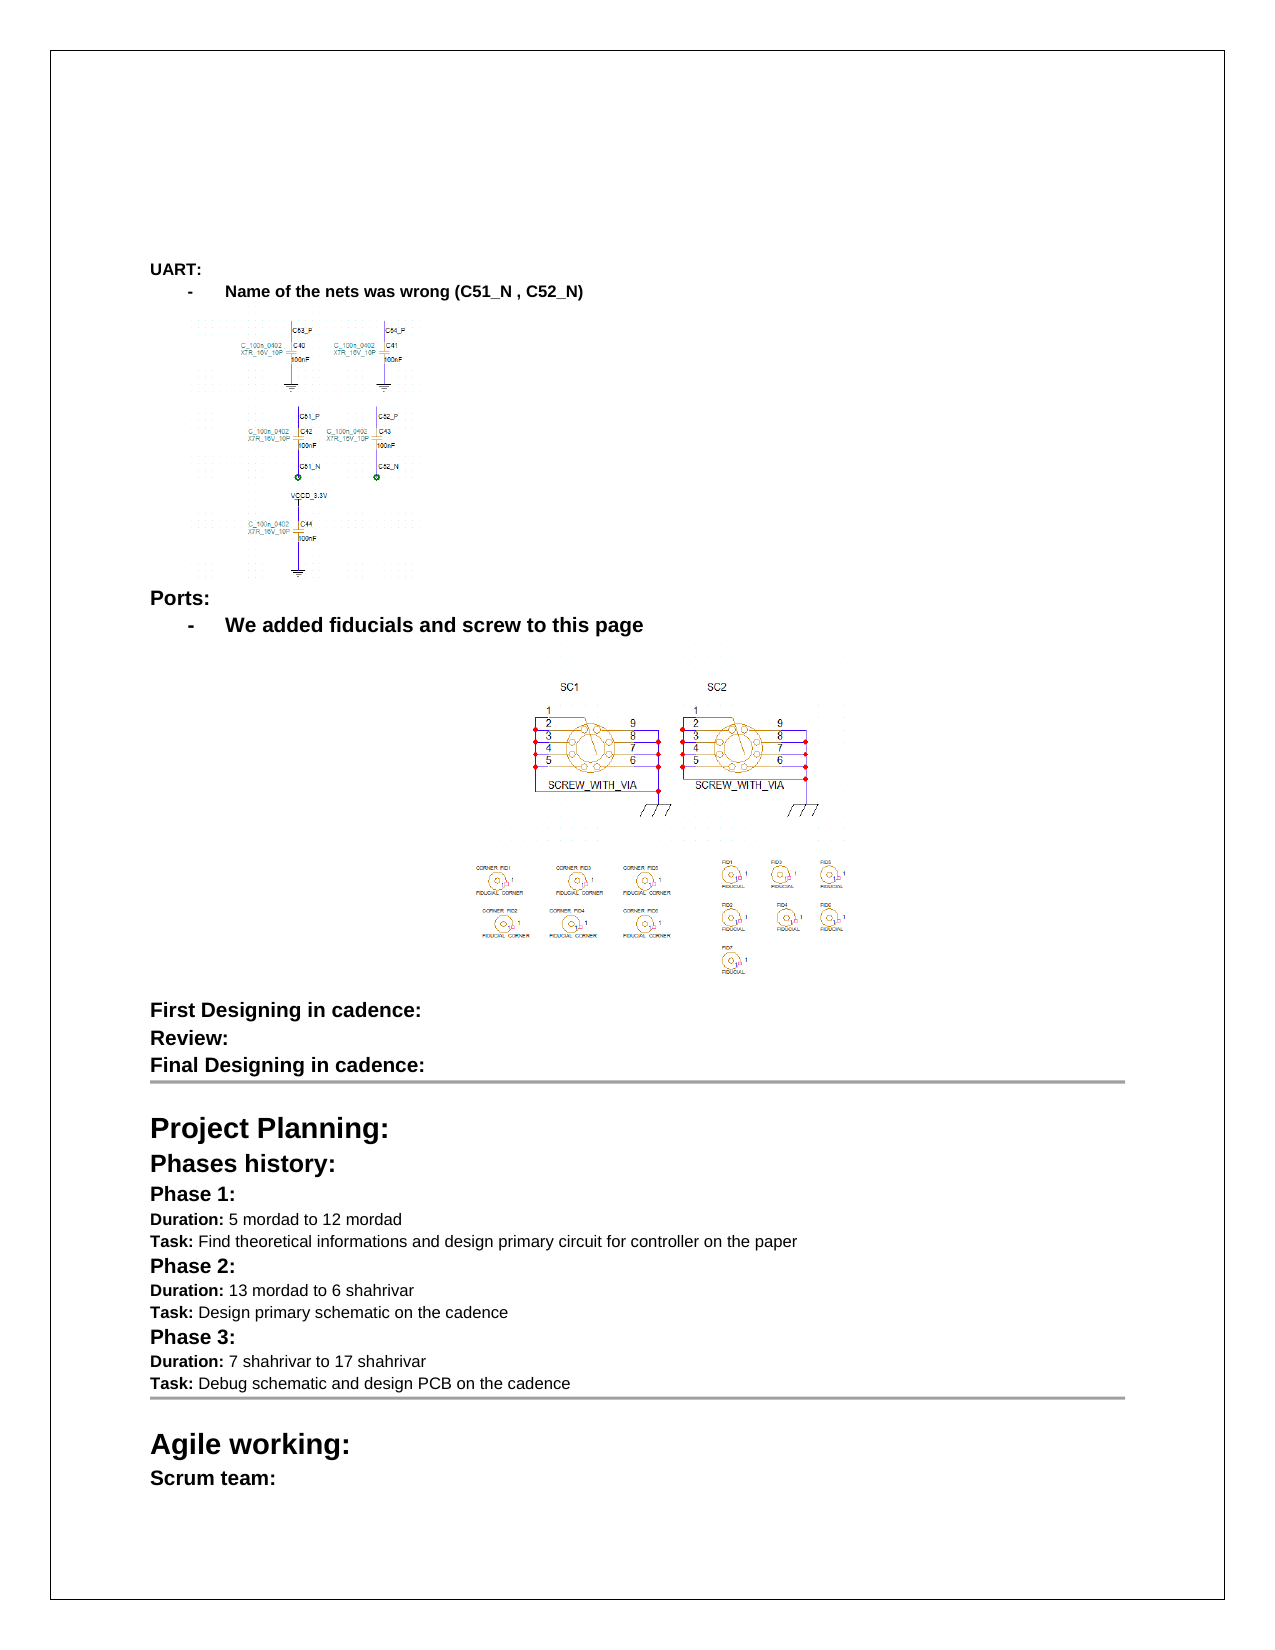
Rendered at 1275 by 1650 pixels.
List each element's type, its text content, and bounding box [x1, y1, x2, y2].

picture [457, 844, 893, 994]
text Task: Design primary schematic on the cadence [150, 1303, 1125, 1322]
text First Designing in cadence: [150, 998, 1125, 1022]
text Phase 2: [150, 1254, 1125, 1278]
list We added fiducials and screw to this page [187, 613, 1125, 637]
list Name of the nets was wrong (C51_N , C52_N) [187, 282, 1125, 301]
text Phase 3: Duration: 7 shahrivar to 17 shahrivar [150, 1325, 1125, 1371]
text Ports: [150, 585, 1125, 609]
text Agile working: [150, 1427, 1125, 1460]
text Phase 1: [150, 1182, 1125, 1206]
text Task: Find theoretical informations and design primary circuit for controller on the paper [150, 1232, 1125, 1251]
text UART: [150, 260, 1125, 279]
text Task: Debug schematic and design PCB on the cadence [150, 1374, 1125, 1393]
text Final Designing in cadence: [150, 1053, 1125, 1077]
text Project Planning: [150, 1111, 1125, 1144]
text Review: [150, 1025, 1125, 1049]
text Phases history: [150, 1149, 1125, 1178]
subtitle Scrum team: [150, 1465, 1125, 1489]
picture [497, 640, 853, 841]
text Duration: 13 mordad to 6 shahrivar [150, 1281, 1125, 1300]
text Duration: 5 mordad to 12 mordad [150, 1210, 1125, 1229]
picture [187, 303, 425, 582]
